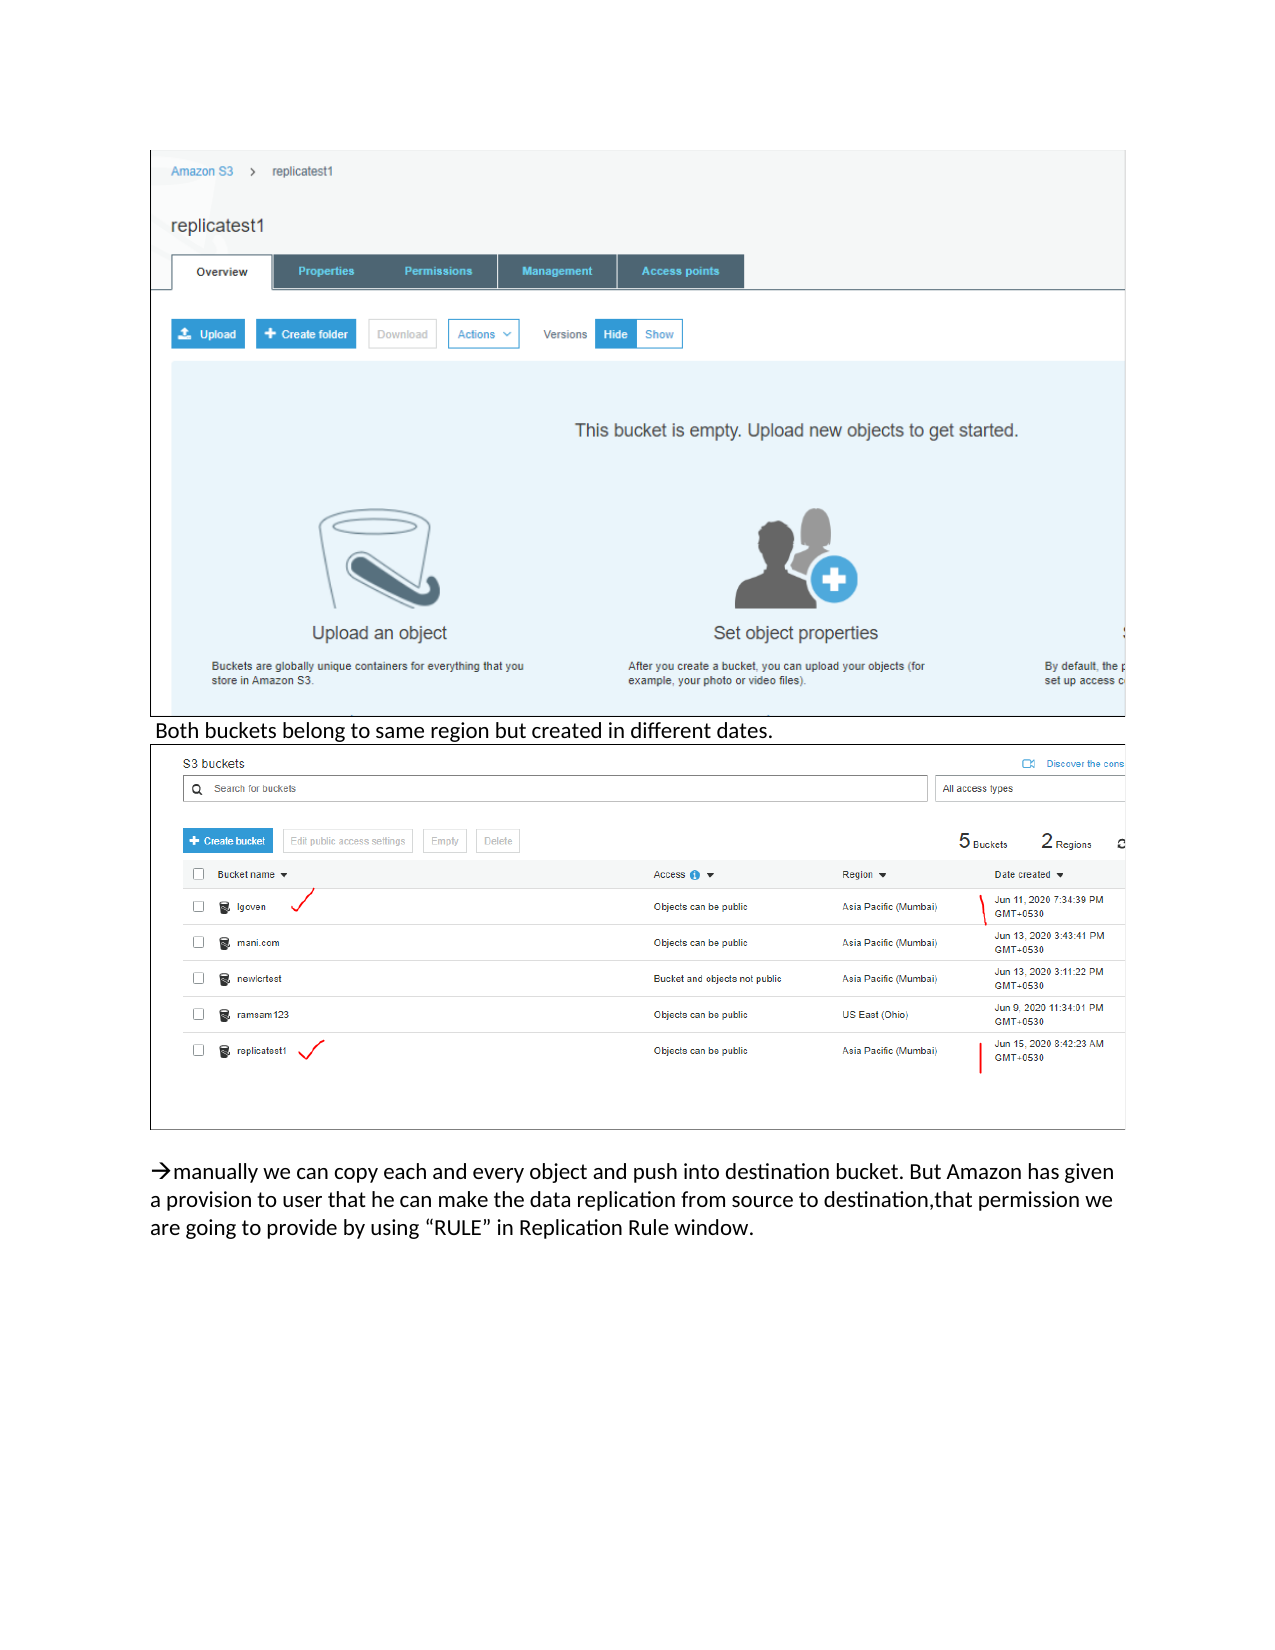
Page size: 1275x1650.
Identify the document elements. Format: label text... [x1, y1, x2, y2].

text Both buckets belong to same region but created in different dates. [150, 717, 1125, 744]
text manually we can copy each and every object and push into destination bucket. But Amazon has given a provision to user that he can make the data replication from source to destination,that permission we are going to provide by using “RULE” in Replication Rule window. [150, 1157, 1125, 1242]
picture [150, 150, 1125, 717]
picture [150, 744, 1125, 1130]
